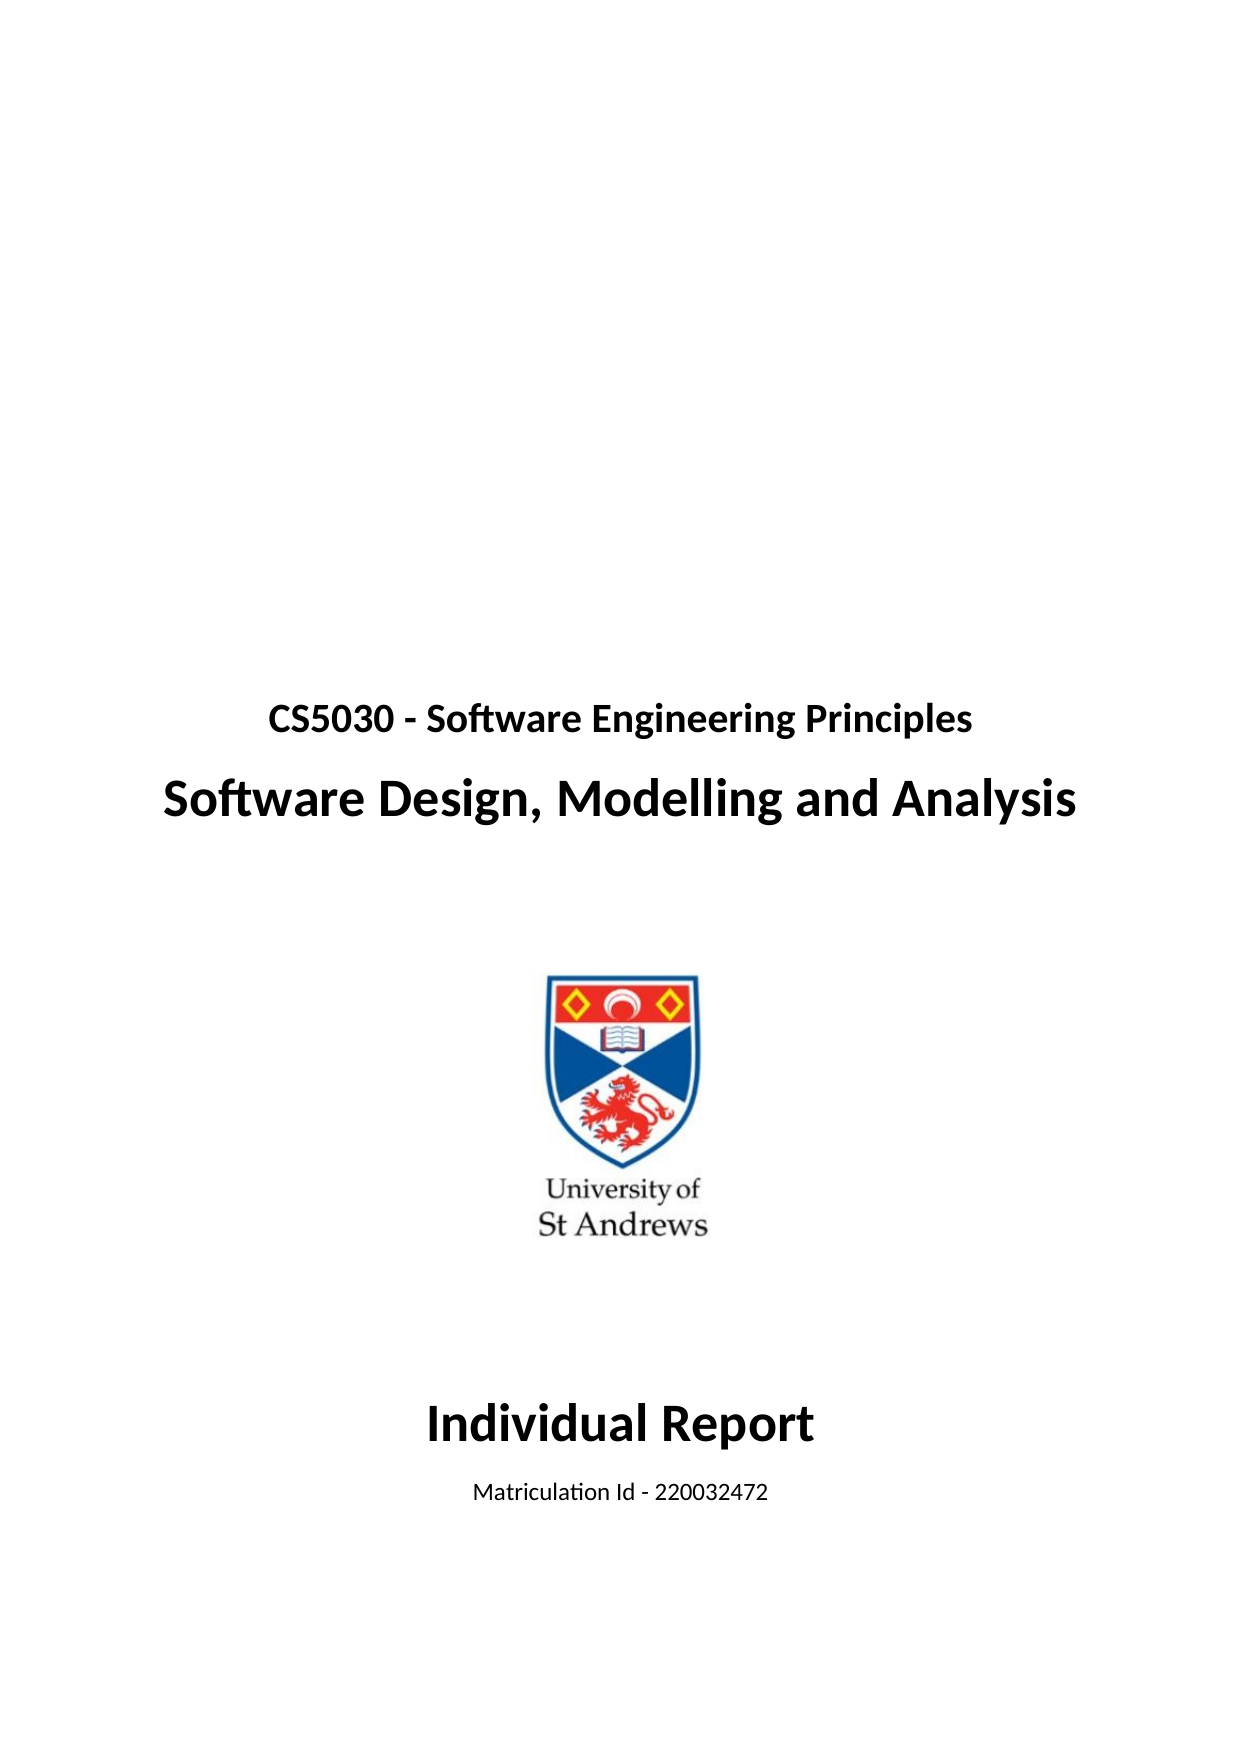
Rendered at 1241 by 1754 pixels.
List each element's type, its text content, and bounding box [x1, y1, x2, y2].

text Matriculation Id - 220032472 [266, 1477, 974, 1507]
text Software Design, Modelling and Analysis [161, 763, 1079, 830]
text Individual Report [161, 1388, 1079, 1455]
text CS5030 - Software Engineering Principles [266, 692, 974, 743]
picture [532, 972, 711, 1238]
